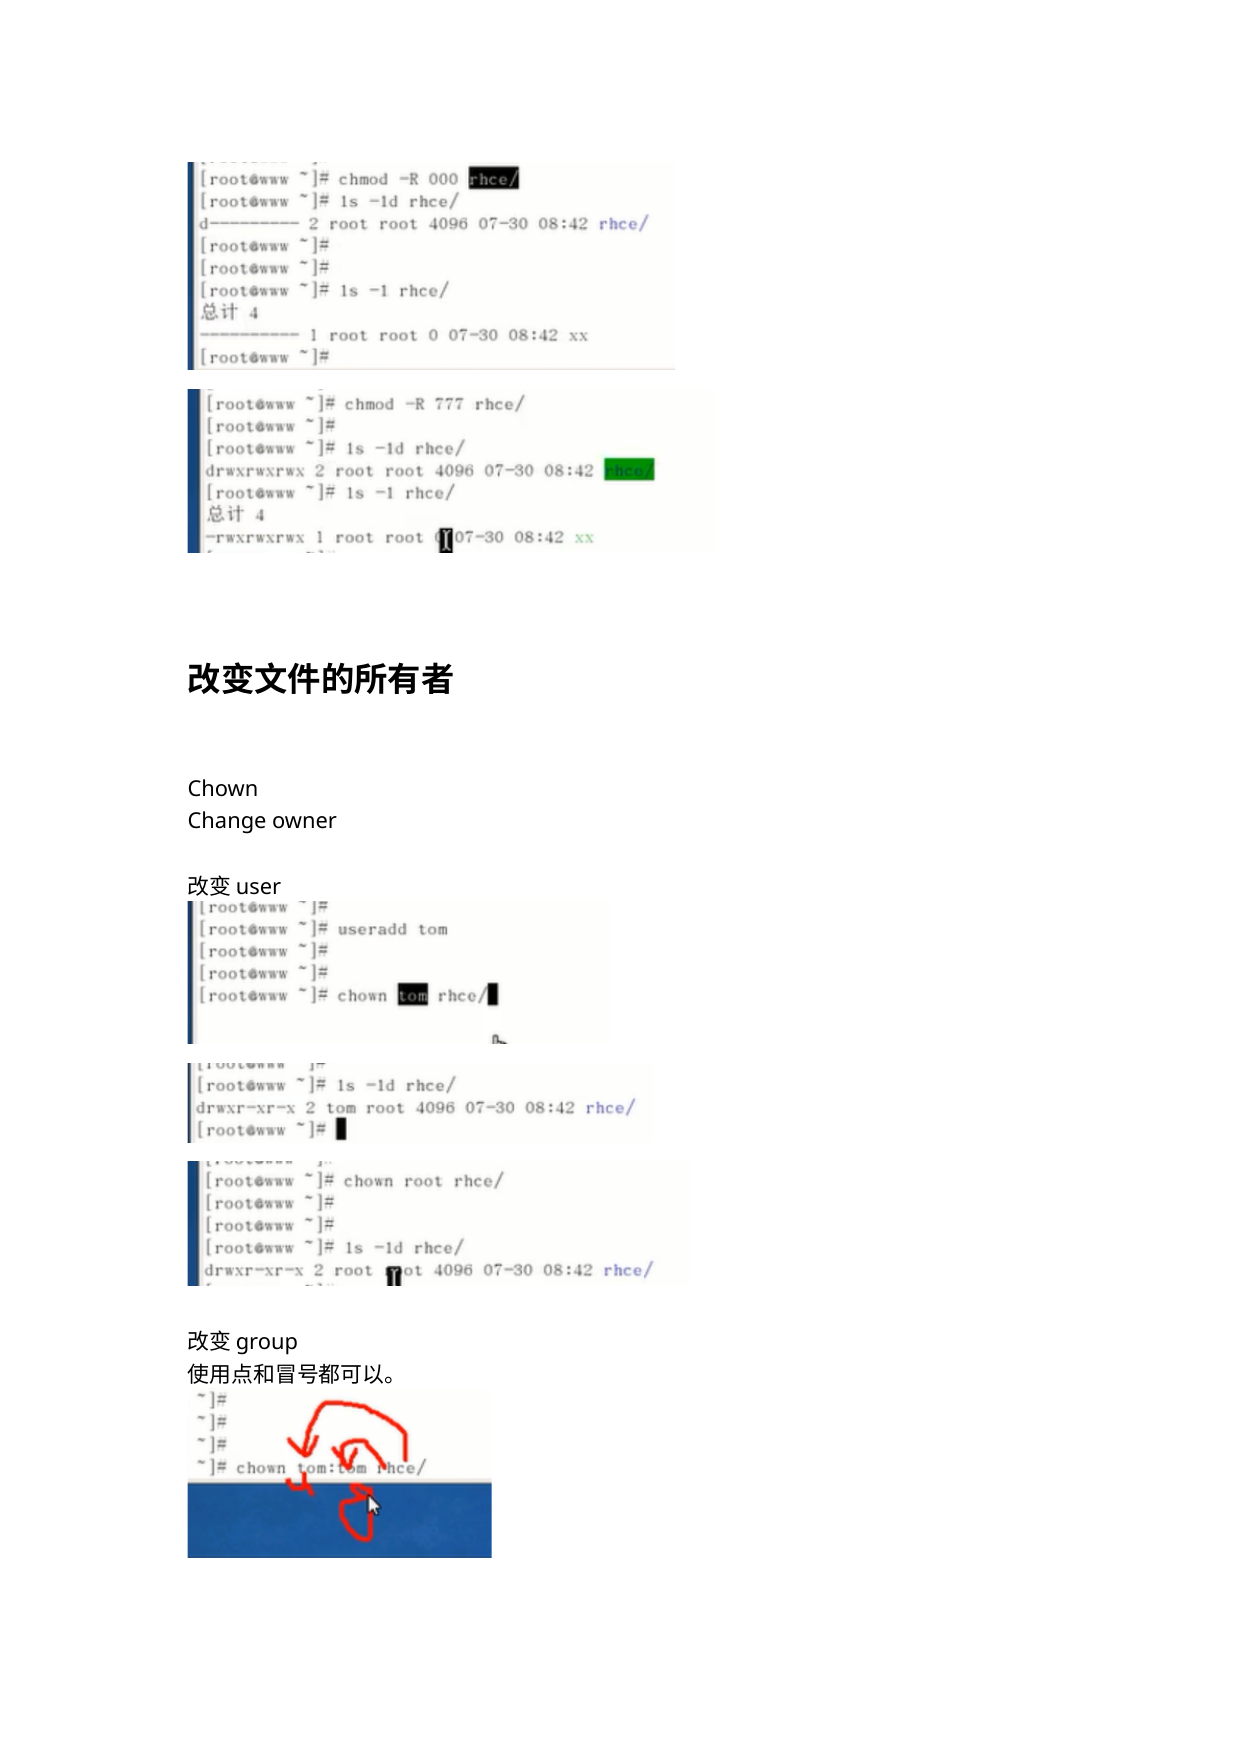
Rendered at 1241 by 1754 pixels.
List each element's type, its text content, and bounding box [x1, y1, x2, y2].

subtitle 改变文件的所有者 [187, 644, 1053, 709]
picture [187, 1063, 655, 1143]
picture [187, 1388, 492, 1558]
text Change owner [187, 804, 1053, 836]
text 改变user [187, 869, 1053, 901]
picture [187, 901, 613, 1044]
text 使用点和冒号都可以。 [187, 1356, 1053, 1389]
picture [187, 1161, 690, 1286]
text Chown [187, 771, 1053, 804]
picture [187, 389, 714, 553]
text 改变group [187, 1324, 1053, 1356]
picture [187, 162, 675, 370]
